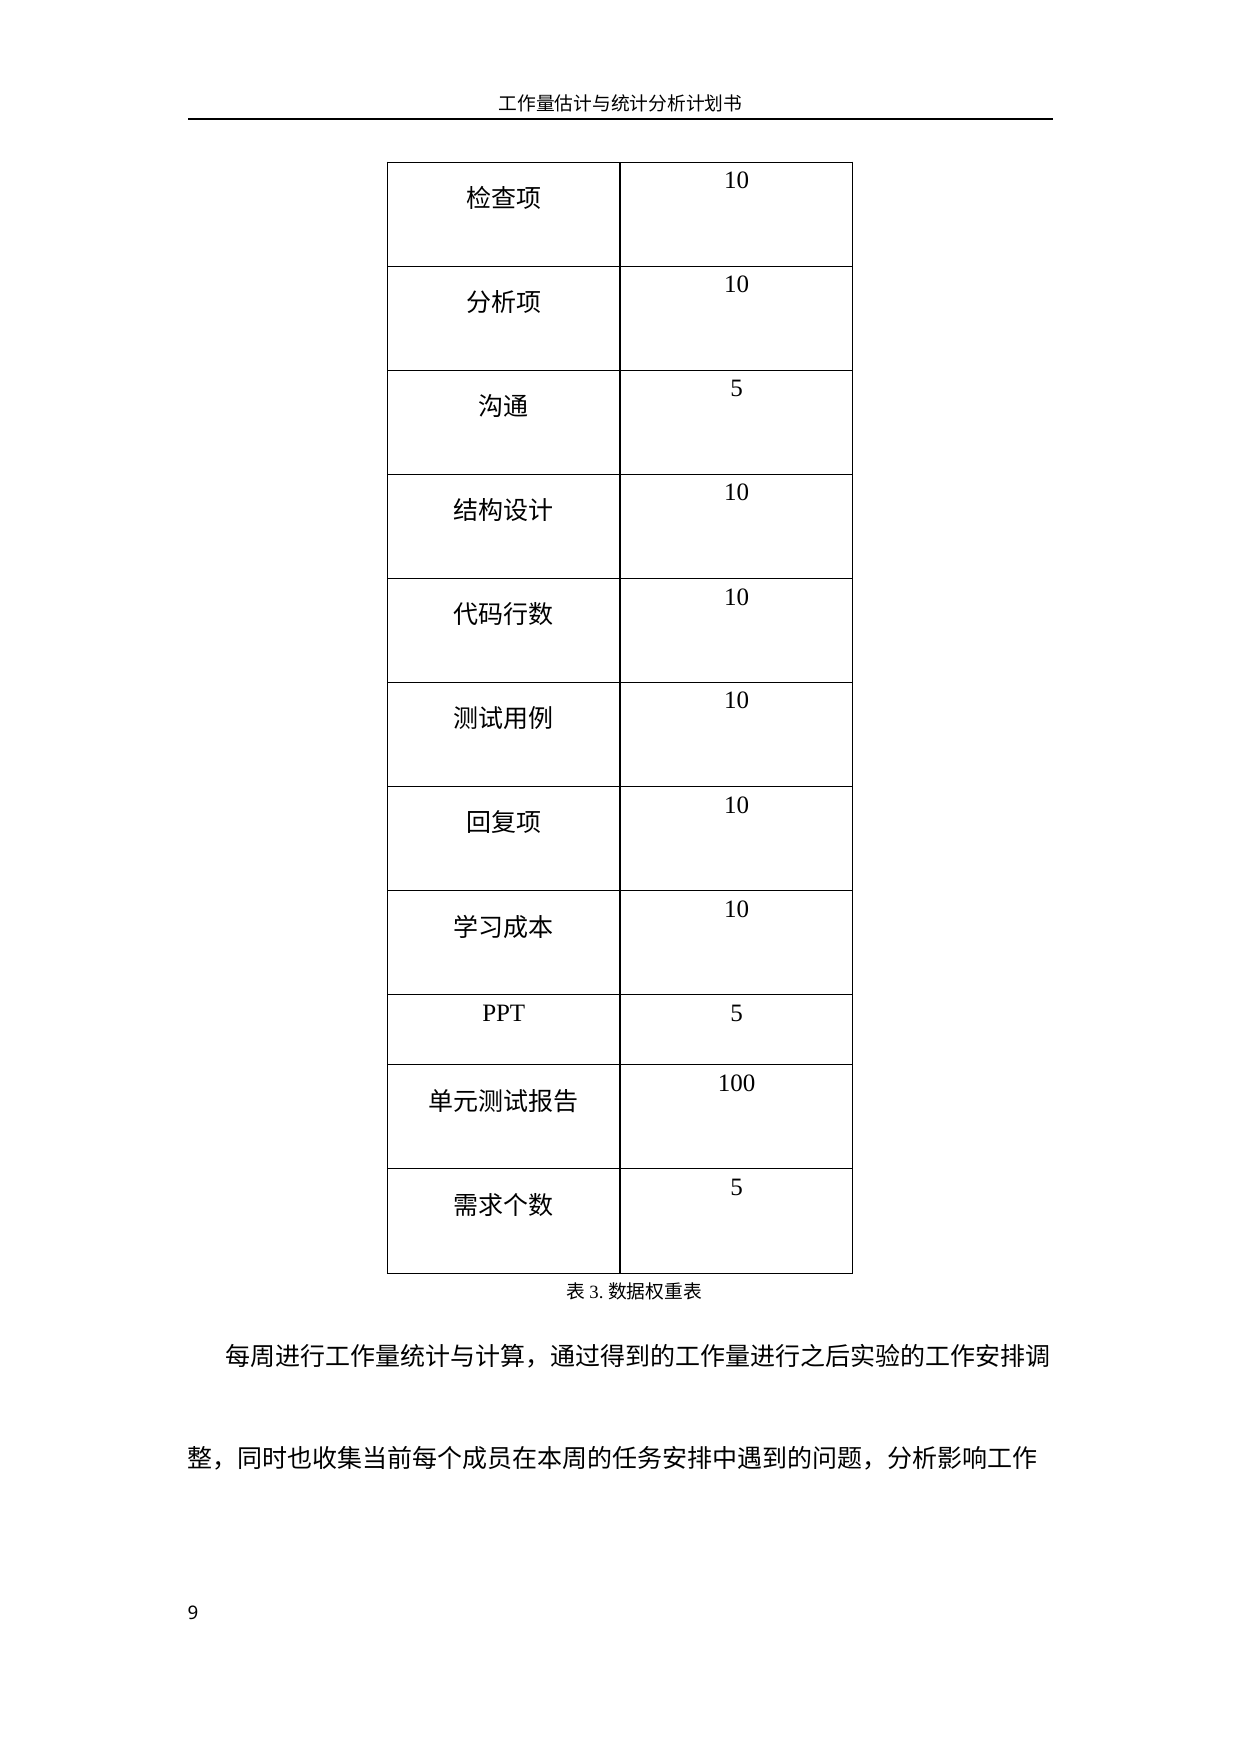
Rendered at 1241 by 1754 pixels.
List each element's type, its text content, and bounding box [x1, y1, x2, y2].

table_cell 10 [621, 475, 852, 578]
table_cell 回复项 [388, 787, 619, 890]
table_cell PPT [388, 995, 619, 1064]
table_cell 5 [621, 1169, 852, 1272]
table_cell 需求个数 [388, 1169, 619, 1272]
table_cell 沟通 [388, 371, 619, 474]
table_cell 10 [621, 267, 852, 370]
table_cell 检查项 [388, 163, 619, 266]
table_cell 测试用例 [388, 683, 619, 786]
table_cell 分析项 [388, 267, 619, 370]
table_cell 代码行数 [388, 579, 619, 682]
table_cell 学习成本 [388, 891, 619, 994]
table_cell 5 [621, 371, 852, 474]
text 表3. 数据权重表 [187, 1273, 1053, 1307]
table_cell 10 [621, 579, 852, 682]
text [187, 1321, 1053, 1491]
table_cell 100 [621, 1065, 852, 1168]
table_cell 5 [621, 995, 852, 1064]
table_cell 10 [621, 891, 852, 994]
table_cell 单元测试报告 [388, 1065, 619, 1168]
table_cell 10 [621, 683, 852, 786]
table_cell 10 [621, 163, 852, 266]
table_cell 结构设计 [388, 475, 619, 578]
table_cell 10 [621, 787, 852, 890]
